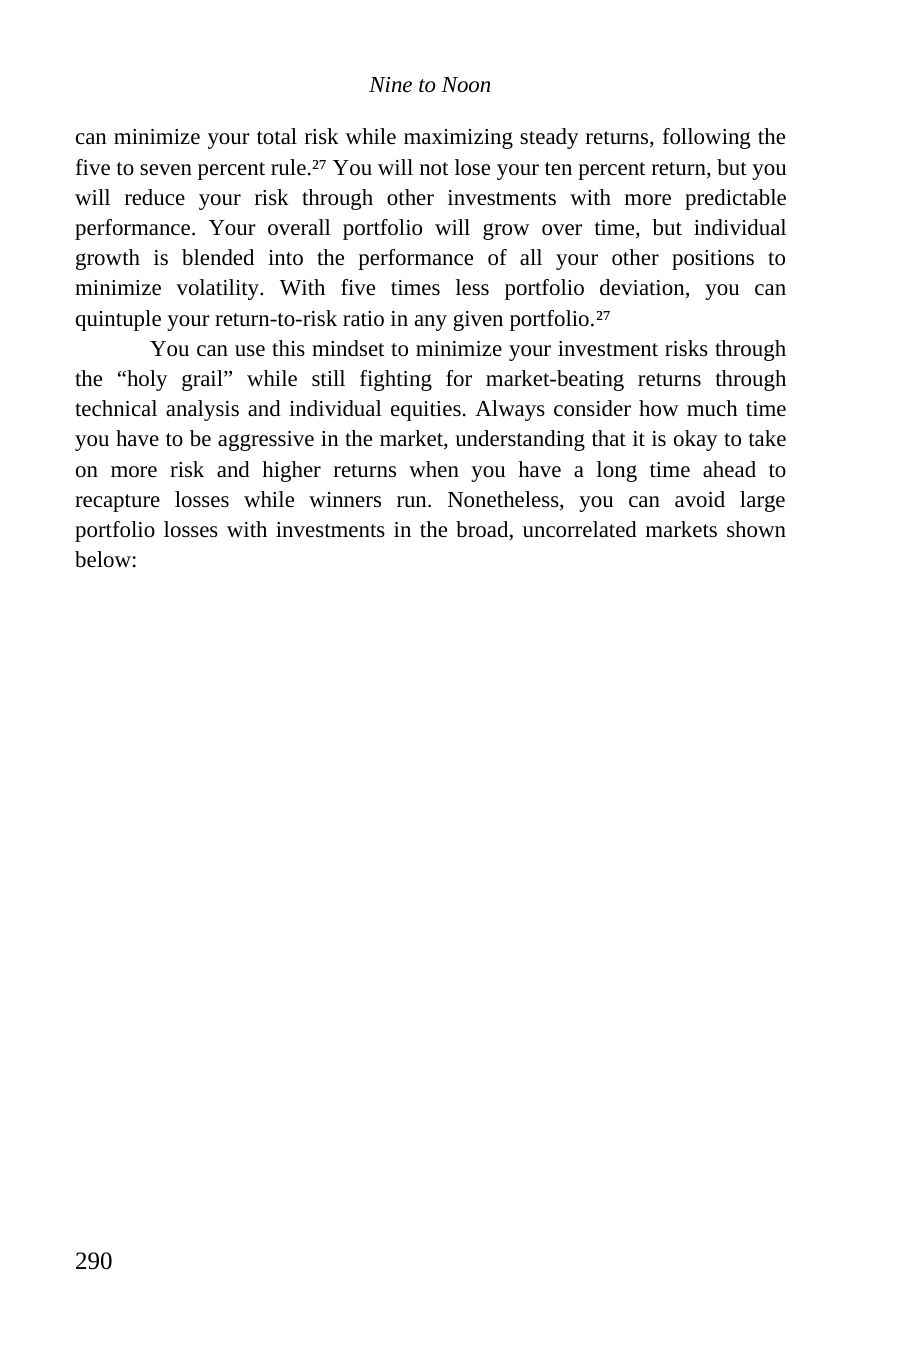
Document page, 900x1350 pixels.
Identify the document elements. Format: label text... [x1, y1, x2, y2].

text You can use this mindset to minimize your investment risks through the “holy grail” while still fighting for market-beating returns through technical analysis and individual equities. Always consider how much time you have to be aggressive in the market, understanding that it is okay to take on more risk and higher returns when you have a long time ahead to recapture losses while winners run. Nonetheless, you can avoid large portfolio losses with investments in the broad, uncorrelated markets shown below: [75, 335, 787, 573]
